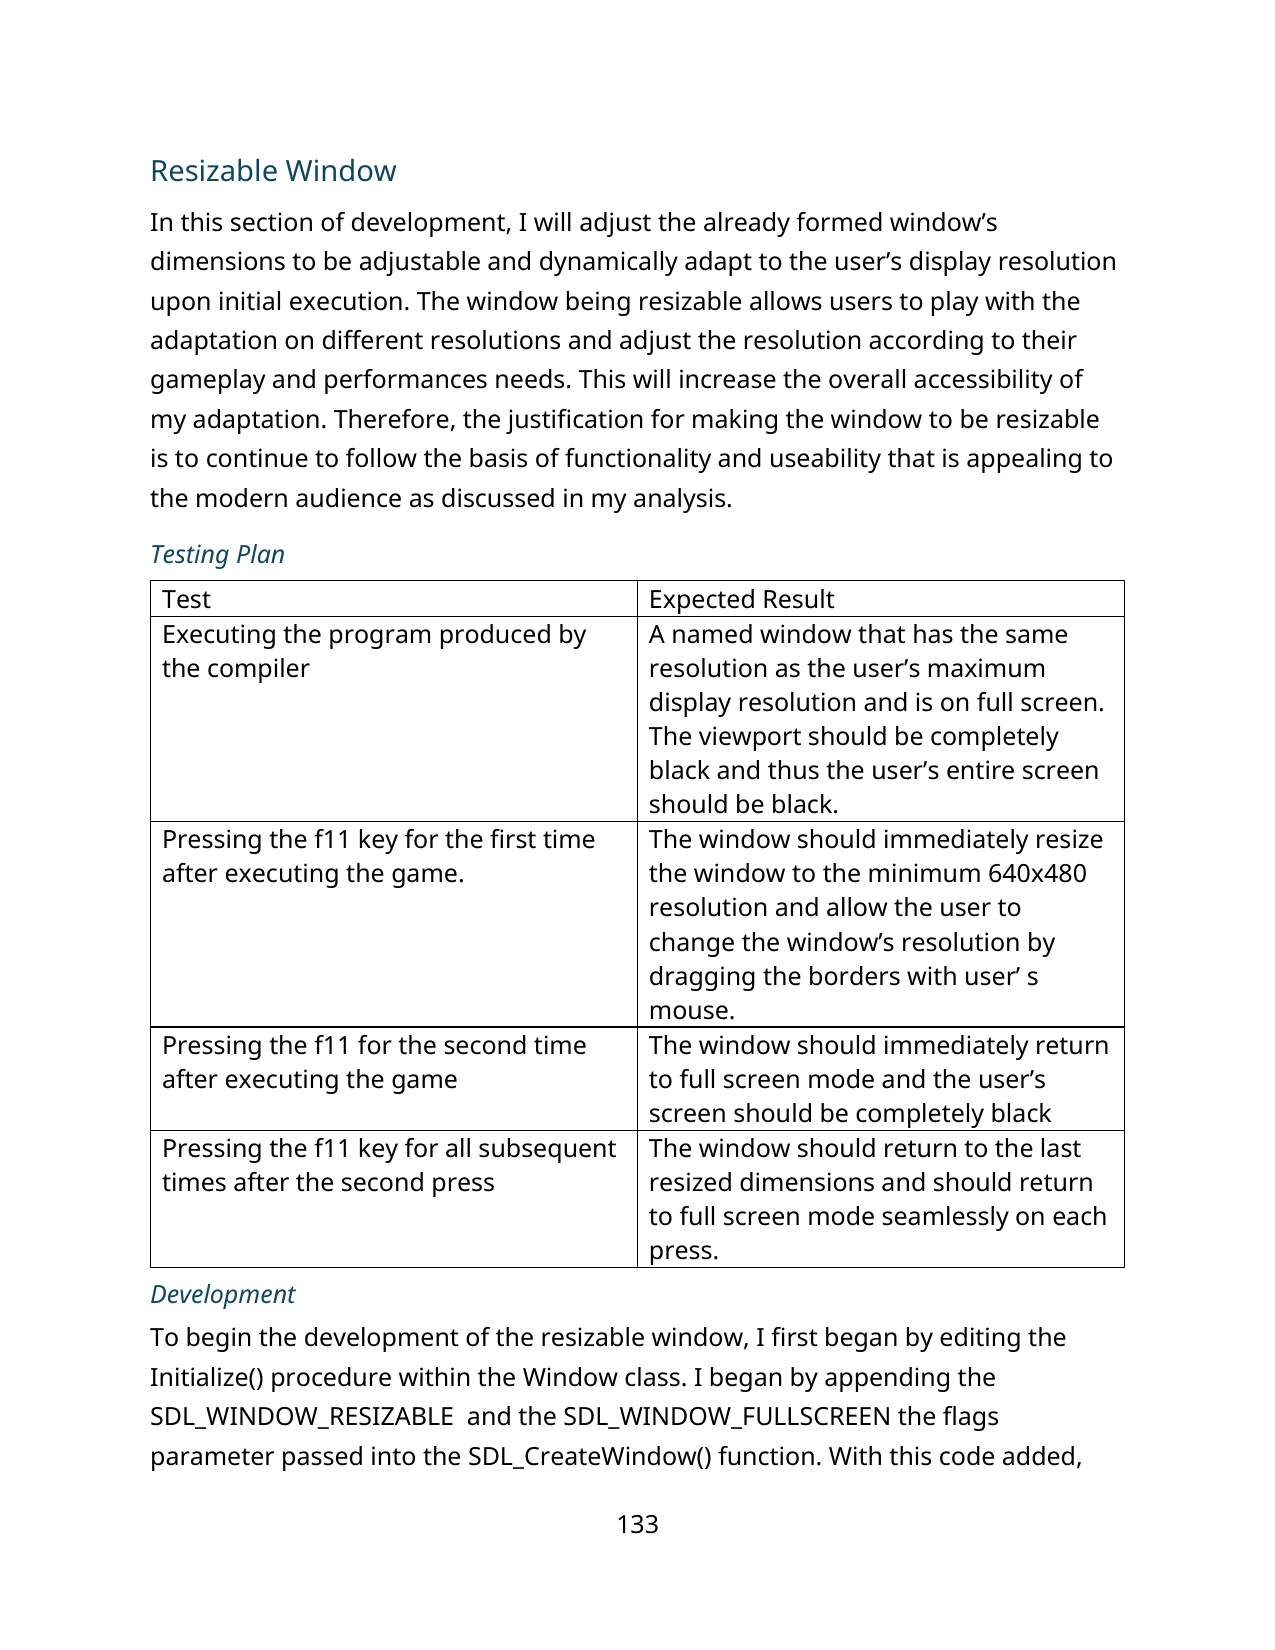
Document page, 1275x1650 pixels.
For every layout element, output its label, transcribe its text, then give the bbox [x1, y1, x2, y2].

subtitle Testing Plan [150, 537, 1125, 571]
table_cell A named window that has the same resolution as the user’s maximum display resolution and is on full screen. The viewport should be completely black and thus the user’s entire screen should be black. [638, 617, 1124, 821]
text In this section of development, I will adjust the already formed window’s dimensions to be adjustable and dynamically adapt to the user’s display resolution upon initial execution. The window being resizable allows users to play with the adaptation on different resolutions and adjust the resolution according to their gameplay and performances needs. This will increase the overall accessibility of my adaptation. Therefore, the justification for making the window to be resizable is to continue to follow the basis of functionality and useability that is appealing to the modern audience as discussed in my analysis. [150, 204, 1125, 515]
table_header Expected Result [638, 581, 1124, 616]
table_header Test [151, 581, 637, 616]
table_cell Pressing the f11 key for all subsequent times after the second press [151, 1131, 637, 1267]
table_cell The window should immediately return to full screen mode and the user’s screen should be completely black [638, 1028, 1124, 1129]
subtitle Development [150, 1276, 1125, 1310]
subtitle Resizable Window [150, 150, 1125, 190]
table_cell The window should immediately resize the window to the minimum 640x480 resolution and allow the user to change the window’s resolution by dragging the borders with user’ s mouse. [638, 822, 1124, 1026]
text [150, 1320, 1125, 1472]
table_cell Executing the program produced by the compiler [151, 617, 637, 821]
table_cell Pressing the f11 key for the first time after executing the game. [151, 822, 637, 1026]
table_cell Pressing the f11 for the second time after executing the game [151, 1028, 637, 1129]
table_cell The window should return to the last resized dimensions and should return to full screen mode seamlessly on each press. [638, 1131, 1124, 1267]
